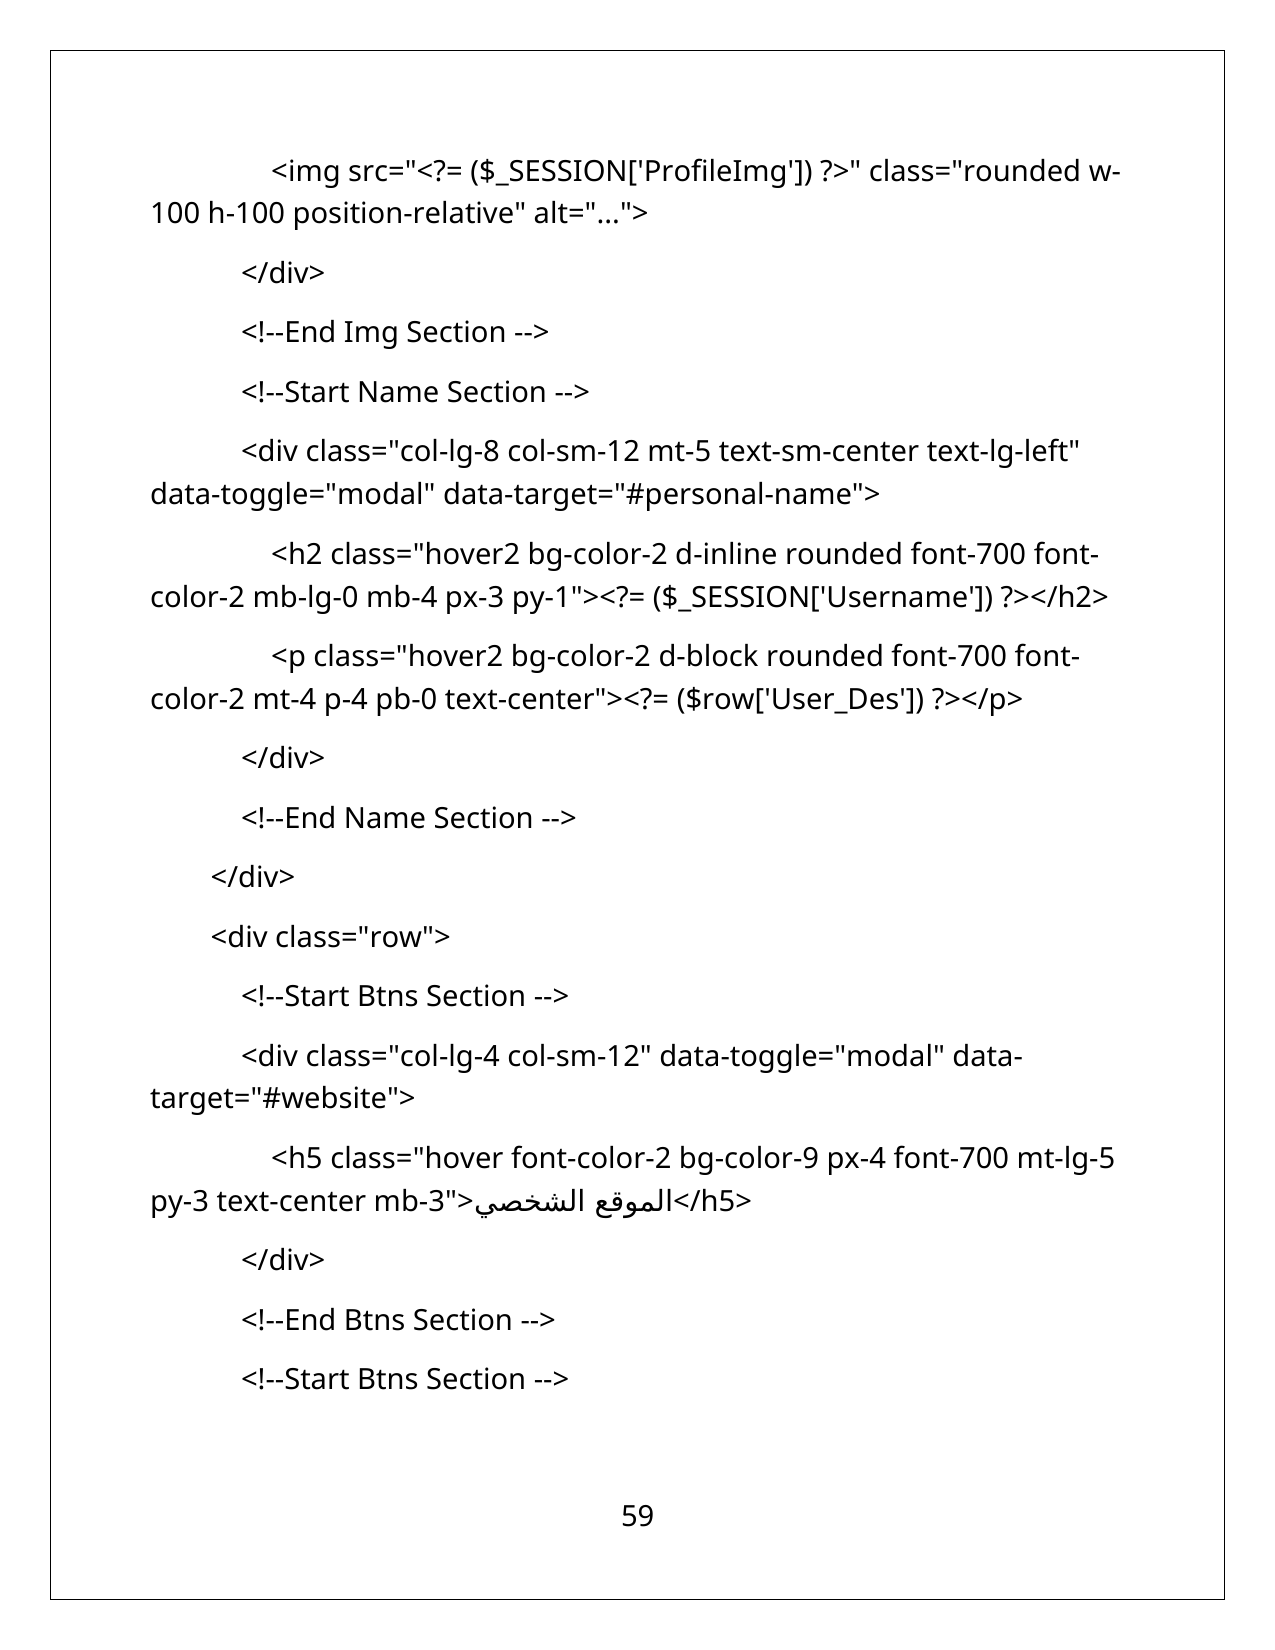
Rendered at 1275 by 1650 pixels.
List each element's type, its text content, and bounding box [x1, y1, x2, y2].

text <img src="<?= ($_SESSION['ProfileImg']) ?>" class="rounded w-100 h-100 position-relative" alt="..."> [150, 150, 1125, 232]
text <div class="col-lg-4 col-sm-12" data-toggle="modal" data-target="#website"> [150, 1035, 1125, 1117]
text </div> [150, 738, 1125, 777]
text </div> [150, 252, 1125, 292]
text </div> [150, 1239, 1125, 1279]
text <!--Start Btns Section --> [150, 1358, 1125, 1398]
text </div> [150, 857, 1125, 896]
text <h5 class="hover font-color-2 bg-color-9 px-4 font-700 mt-lg-5 py-3 text-center mb-3">الموقع الشخصي</h5> [150, 1137, 1125, 1220]
text <!--Start Btns Section --> [150, 976, 1125, 1015]
text <!--End Img Section --> [150, 312, 1125, 351]
text <p class="hover2 bg-color-2 d-block rounded font-700 font-color-2 mt-4 p-4 pb-0 text-center"><?= ($row['User_Des']) ?></p> [150, 635, 1125, 718]
text <div class="col-lg-8 col-sm-12 mt-5 text-sm-center text-lg-left" data-toggle="modal" data-target="#personal-name"> [150, 431, 1125, 513]
text <!--Start Name Section --> [150, 371, 1125, 411]
text <!--End Btns Section --> [150, 1299, 1125, 1339]
text <!--End Name Section --> [150, 797, 1125, 837]
text <h2 class="hover2 bg-color-2 d-inline rounded font-700 font-color-2 mb-lg-0 mb-4 px-3 py-1"><?= ($_SESSION['Username']) ?></h2> [150, 533, 1125, 616]
text <div class="row"> [150, 916, 1125, 956]
